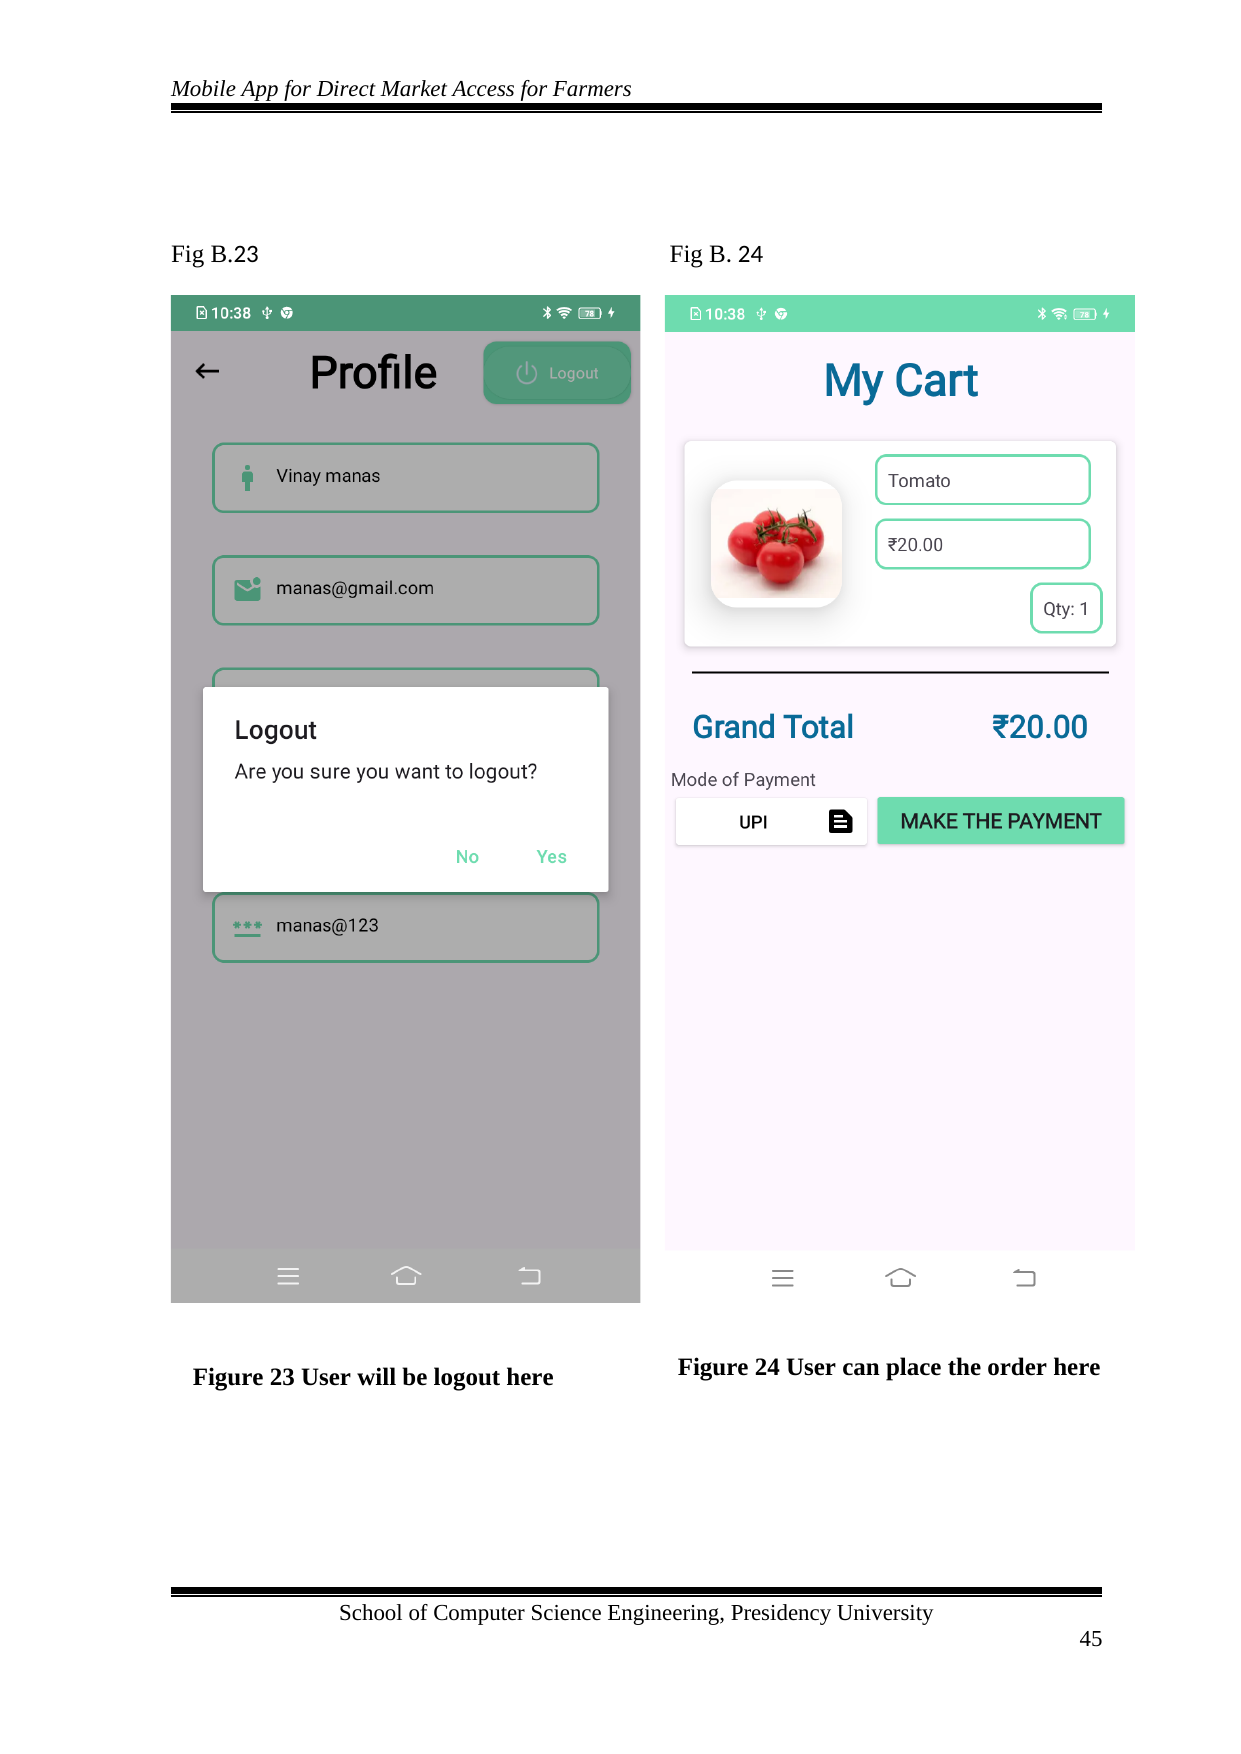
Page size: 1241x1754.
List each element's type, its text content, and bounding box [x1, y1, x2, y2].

picture [664, 295, 1135, 1305]
picture [170, 295, 641, 1303]
text Fig B.23 Fig B. 24 [171, 238, 1102, 269]
text Figure 24 User can place the order here [171, 1352, 1102, 1381]
